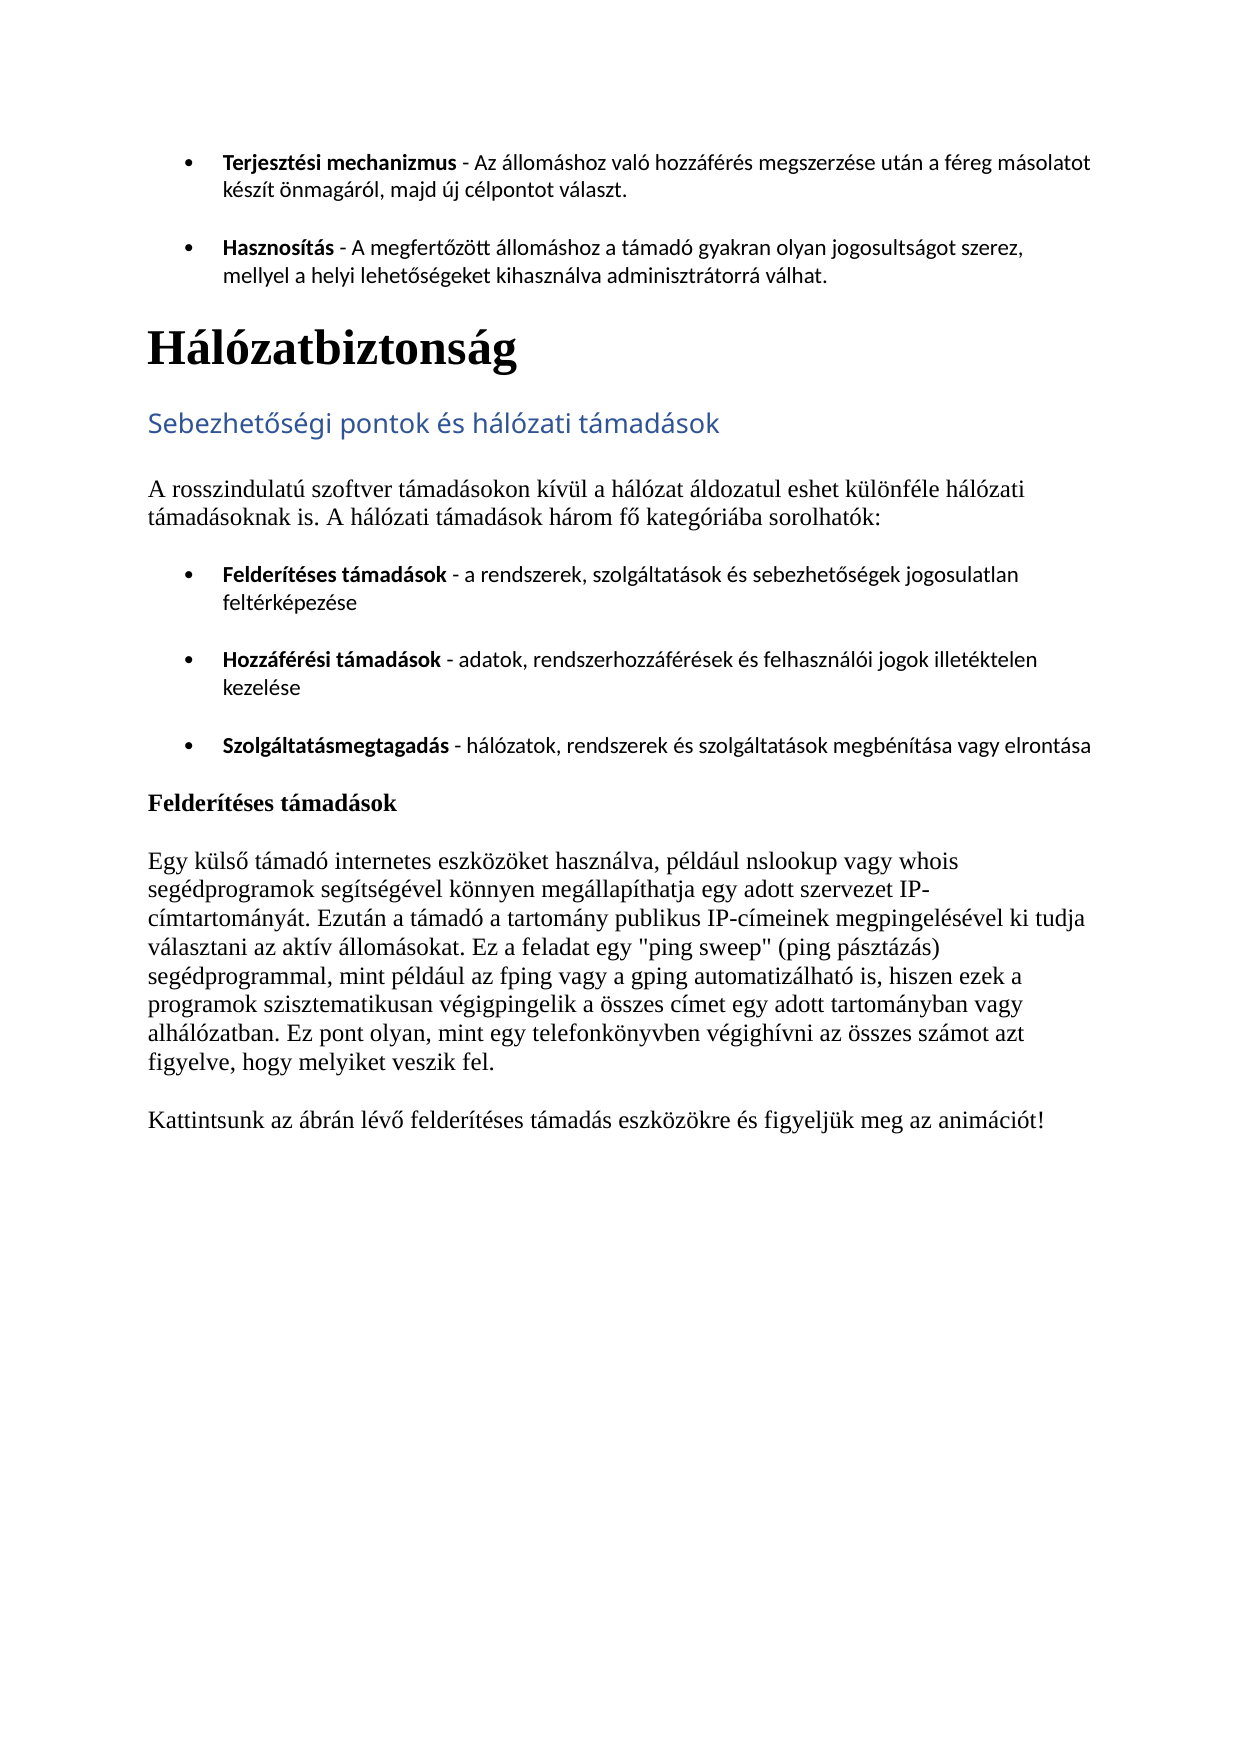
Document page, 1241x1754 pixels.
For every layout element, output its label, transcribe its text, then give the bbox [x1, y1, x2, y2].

subtitle Sebezhetőségi pontok és hálózati támadások [148, 405, 1093, 442]
list Szolgáltatásmegtagadás - hálózatok, rendszerek és szolgáltatások megbénítása vagy elrontása [185, 731, 1093, 759]
text Egy külső támadó internetes eszközöket használva, például nslookup vagy whois segédprogramok segítségével könnyen megállapíthatja egy adott szervezet IP-címtartományát. Ezután a támadó a tartomány publikus IP-címeinek megpingelésével ki tudja választani az aktív állomásokat. Ez a feladat egy "ping sweep" (ping pásztázás) segédprogrammal, mint például az fping vagy a gping automatizálható is, hiszen ezek a programok szisztematikusan végigpingelik a összes címet egy adott tartományban vagy alhálózatban. Ez pont olyan, mint egy telefonkönyvben végighívni az összes számot azt figyelve, hogy melyiket veszik fel. [148, 846, 1093, 1076]
list Terjesztési mechanizmus - Az állomáshoz való hozzáférés megszerzése után a féreg másolatot készít önmagáról, majd új célpontot választ. [185, 148, 1093, 204]
subtitle Hálózatbiztonság [148, 318, 1093, 376]
text Felderítéses támadások [148, 788, 1093, 817]
list Felderítéses támadások - a rendszerek, szolgáltatások és sebezhetőségek jogosulatlan feltérképezése [185, 560, 1093, 616]
list Hasznosítás - A megfertőzött állomáshoz a támadó gyakran olyan jogosultságot szerez, mellyel a helyi lehetőségeket kihasználva adminisztrátorrá válhat. [185, 233, 1093, 289]
list Hozzáférési támadások - adatok, rendszerhozzáférések és felhasználói jogok illetéktelen kezelése [185, 646, 1093, 702]
text A rosszindulatú szoftver támadásokon kívül a hálózat áldozatul eshet különféle hálózati támadásoknak is. A hálózati támadások három fő kategóriába sorolhatók: [148, 474, 1093, 531]
text Kattintsunk az ábrán lévő felderítéses támadás eszközökre és figyeljük meg az animációt! [148, 1105, 1093, 1134]
